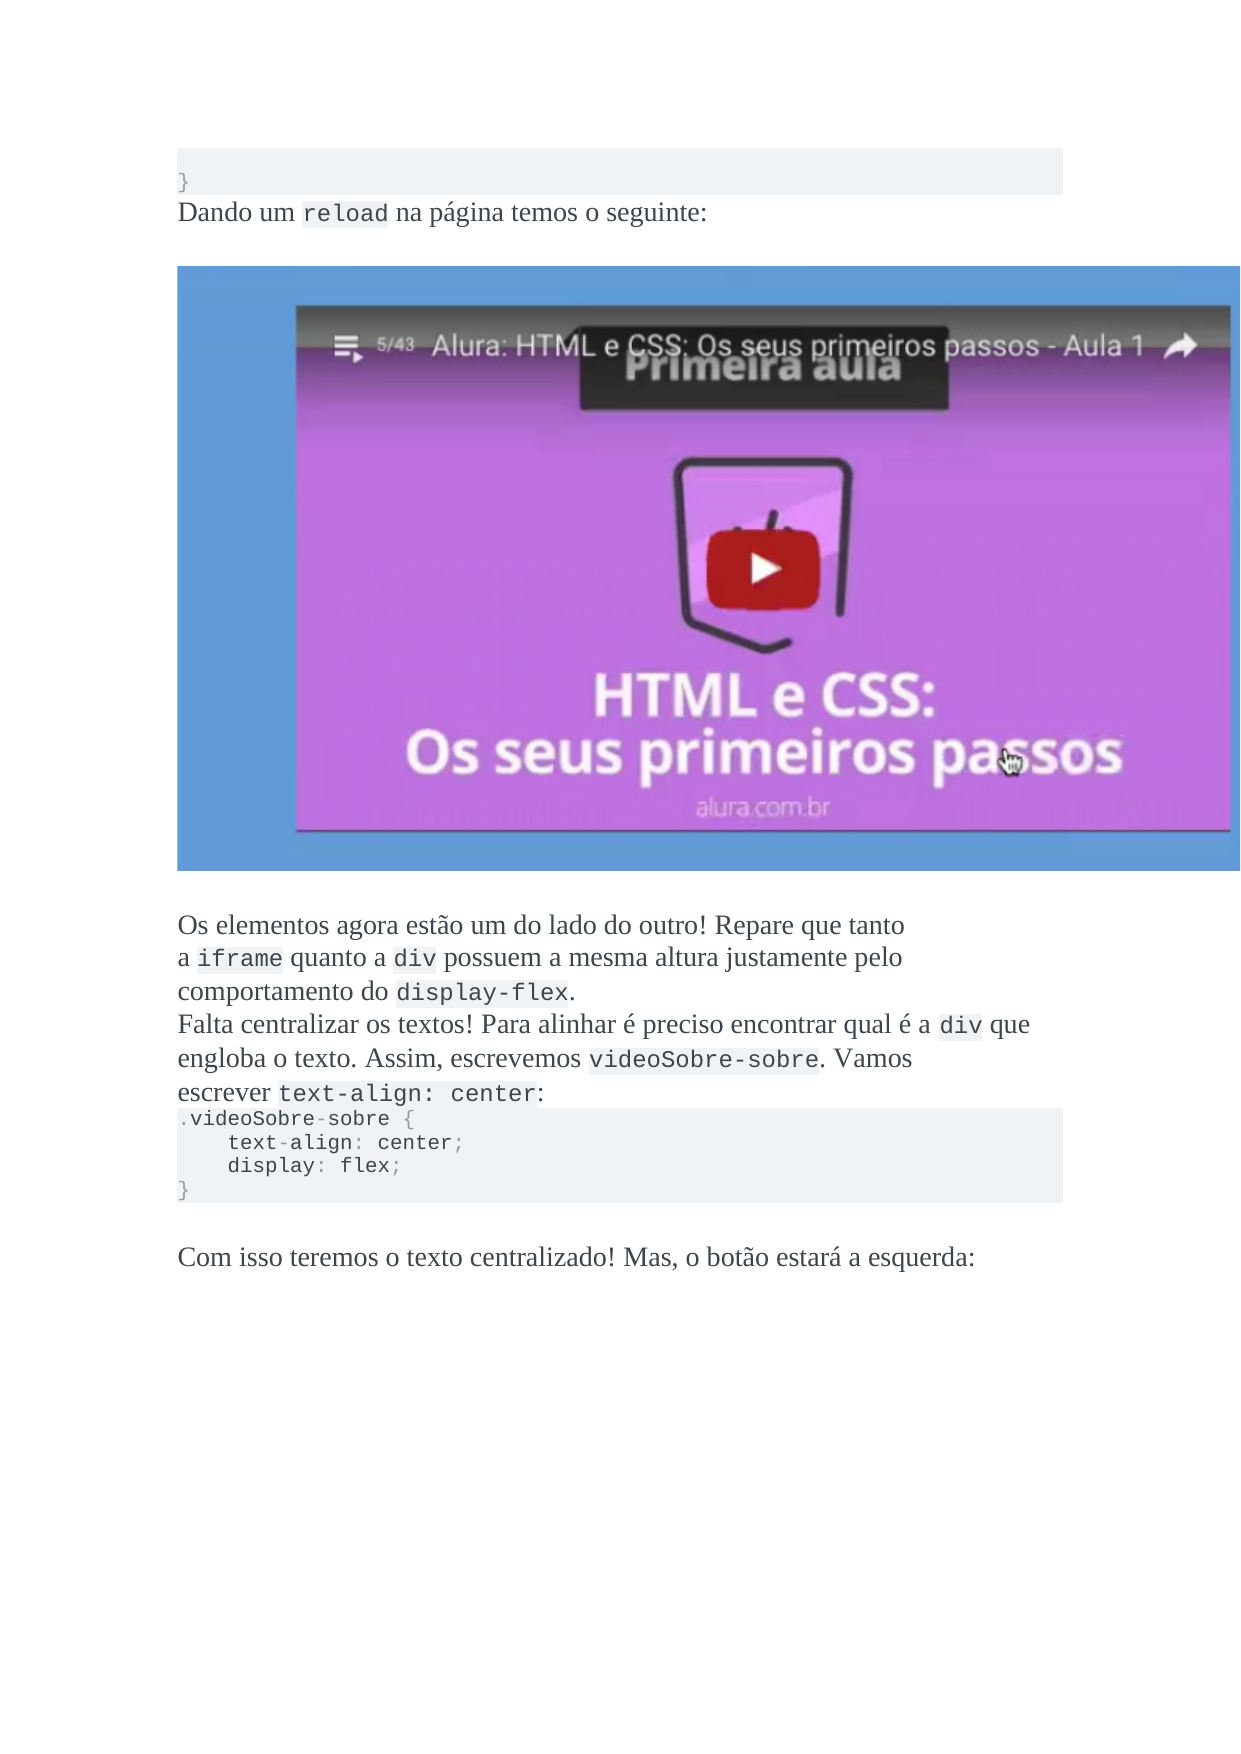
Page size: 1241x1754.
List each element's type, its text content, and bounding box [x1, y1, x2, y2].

text Falta centralizar os textos! Para alinhar é preciso encontrar qual é a div que engloba o texto. Assim, escrevemos videoSobre-sobre. Vamos escrever text-align: center: [177, 1008, 1063, 1108]
text } [177, 171, 1063, 195]
picture [177, 266, 1241, 871]
text Com isso teremos o texto centralizado! Mas, o botão estará a esquerda: [177, 1240, 1063, 1273]
text } [177, 1179, 1063, 1203]
text text-align: center; [177, 1132, 1063, 1156]
text display: flex; [177, 1156, 1063, 1179]
text Os elementos agora estão um do lado do outro! Repare que tanto a iframe quanto a div possuem a mesma altura justamente pelo comportamento do display-flex. [177, 908, 1063, 1008]
text .videoSobre-sobre { [177, 1108, 1063, 1132]
text Dando um reload na página temos o seguinte: [177, 195, 1063, 228]
